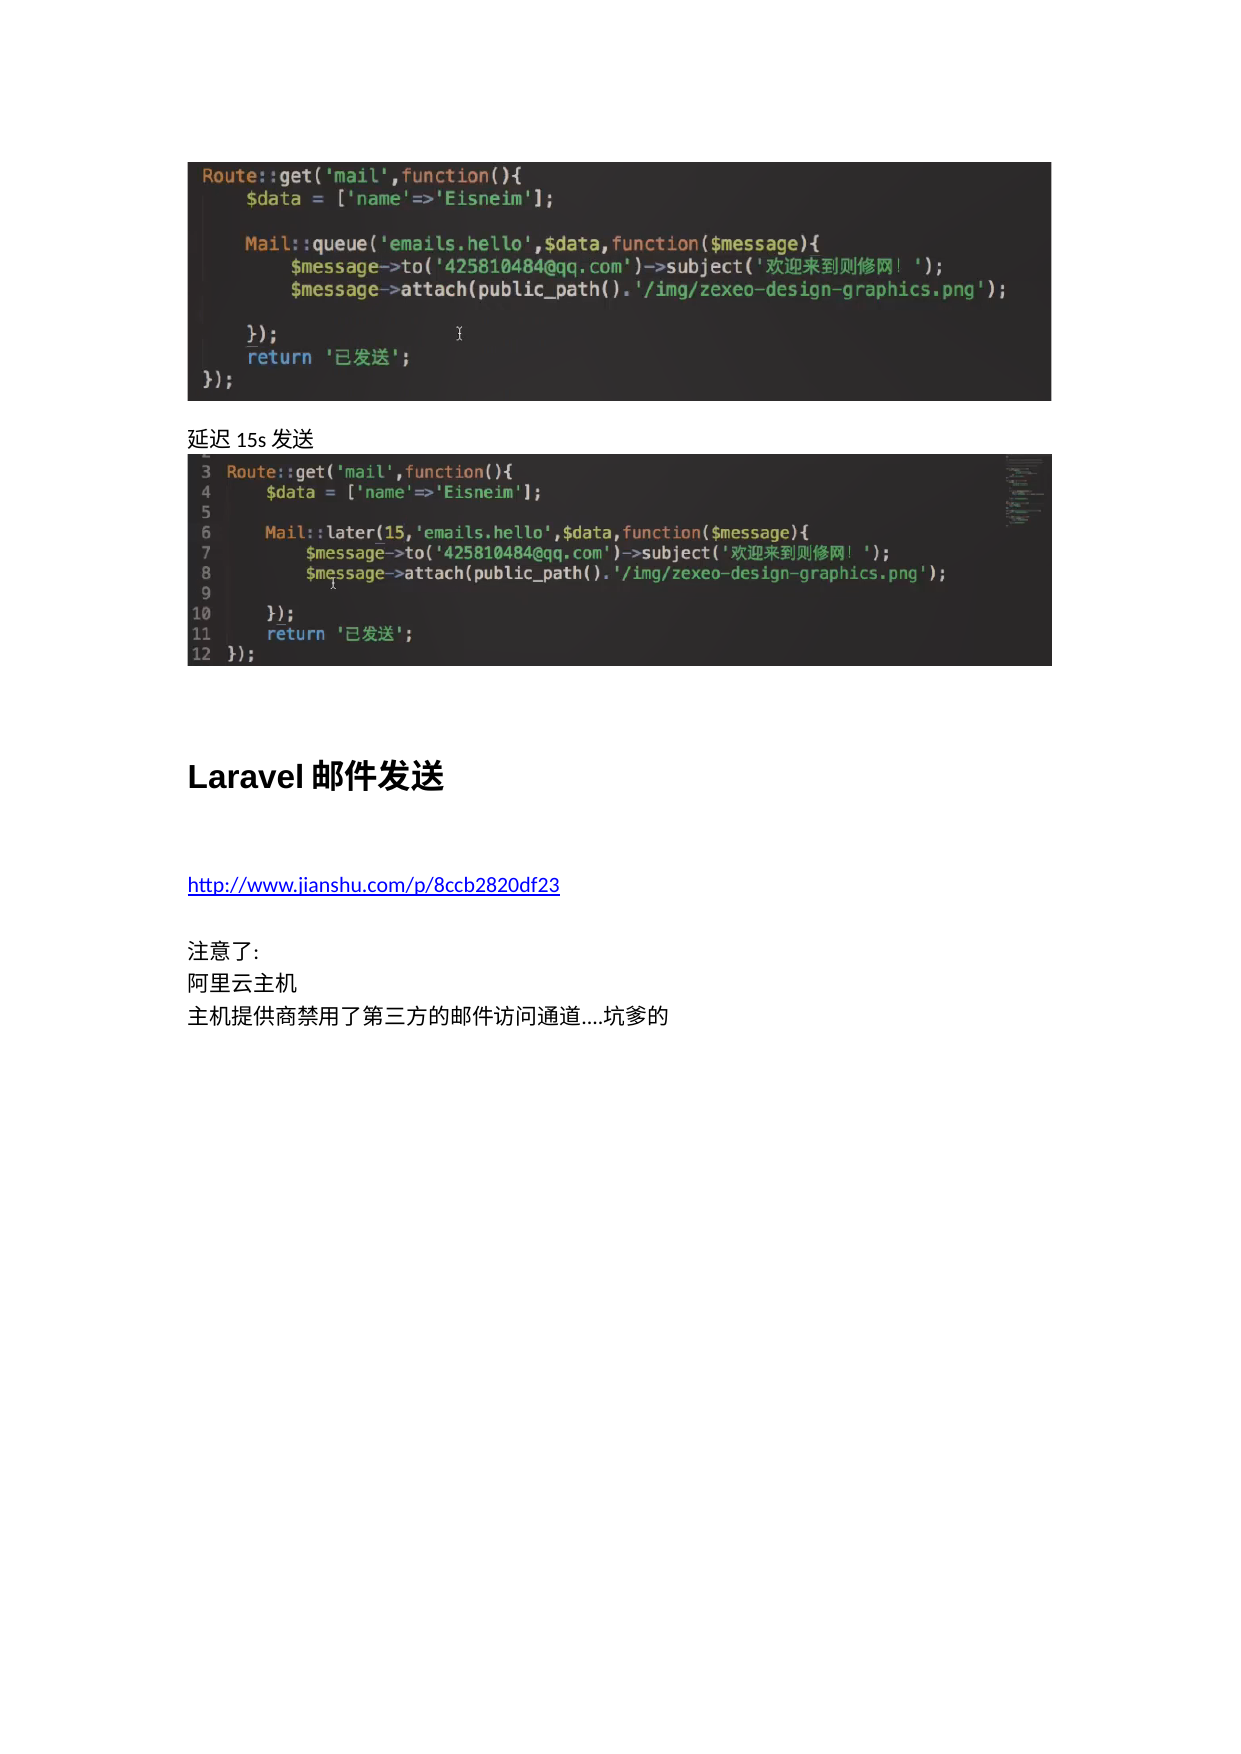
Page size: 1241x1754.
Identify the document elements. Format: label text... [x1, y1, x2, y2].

subtitle Laravel邮件发送 [187, 742, 1053, 807]
picture [187, 162, 1052, 401]
text http://www.jianshu.com/p/8ccb2820df23 [187, 868, 1053, 901]
text 延迟15s发送 [187, 422, 1053, 454]
text 注意了: [187, 933, 1053, 966]
text 阿里云主机 [187, 966, 1053, 998]
text 主机提供商禁用了第三方的邮件访问通道....坑爹的 [187, 998, 1053, 1031]
picture [187, 454, 1052, 666]
